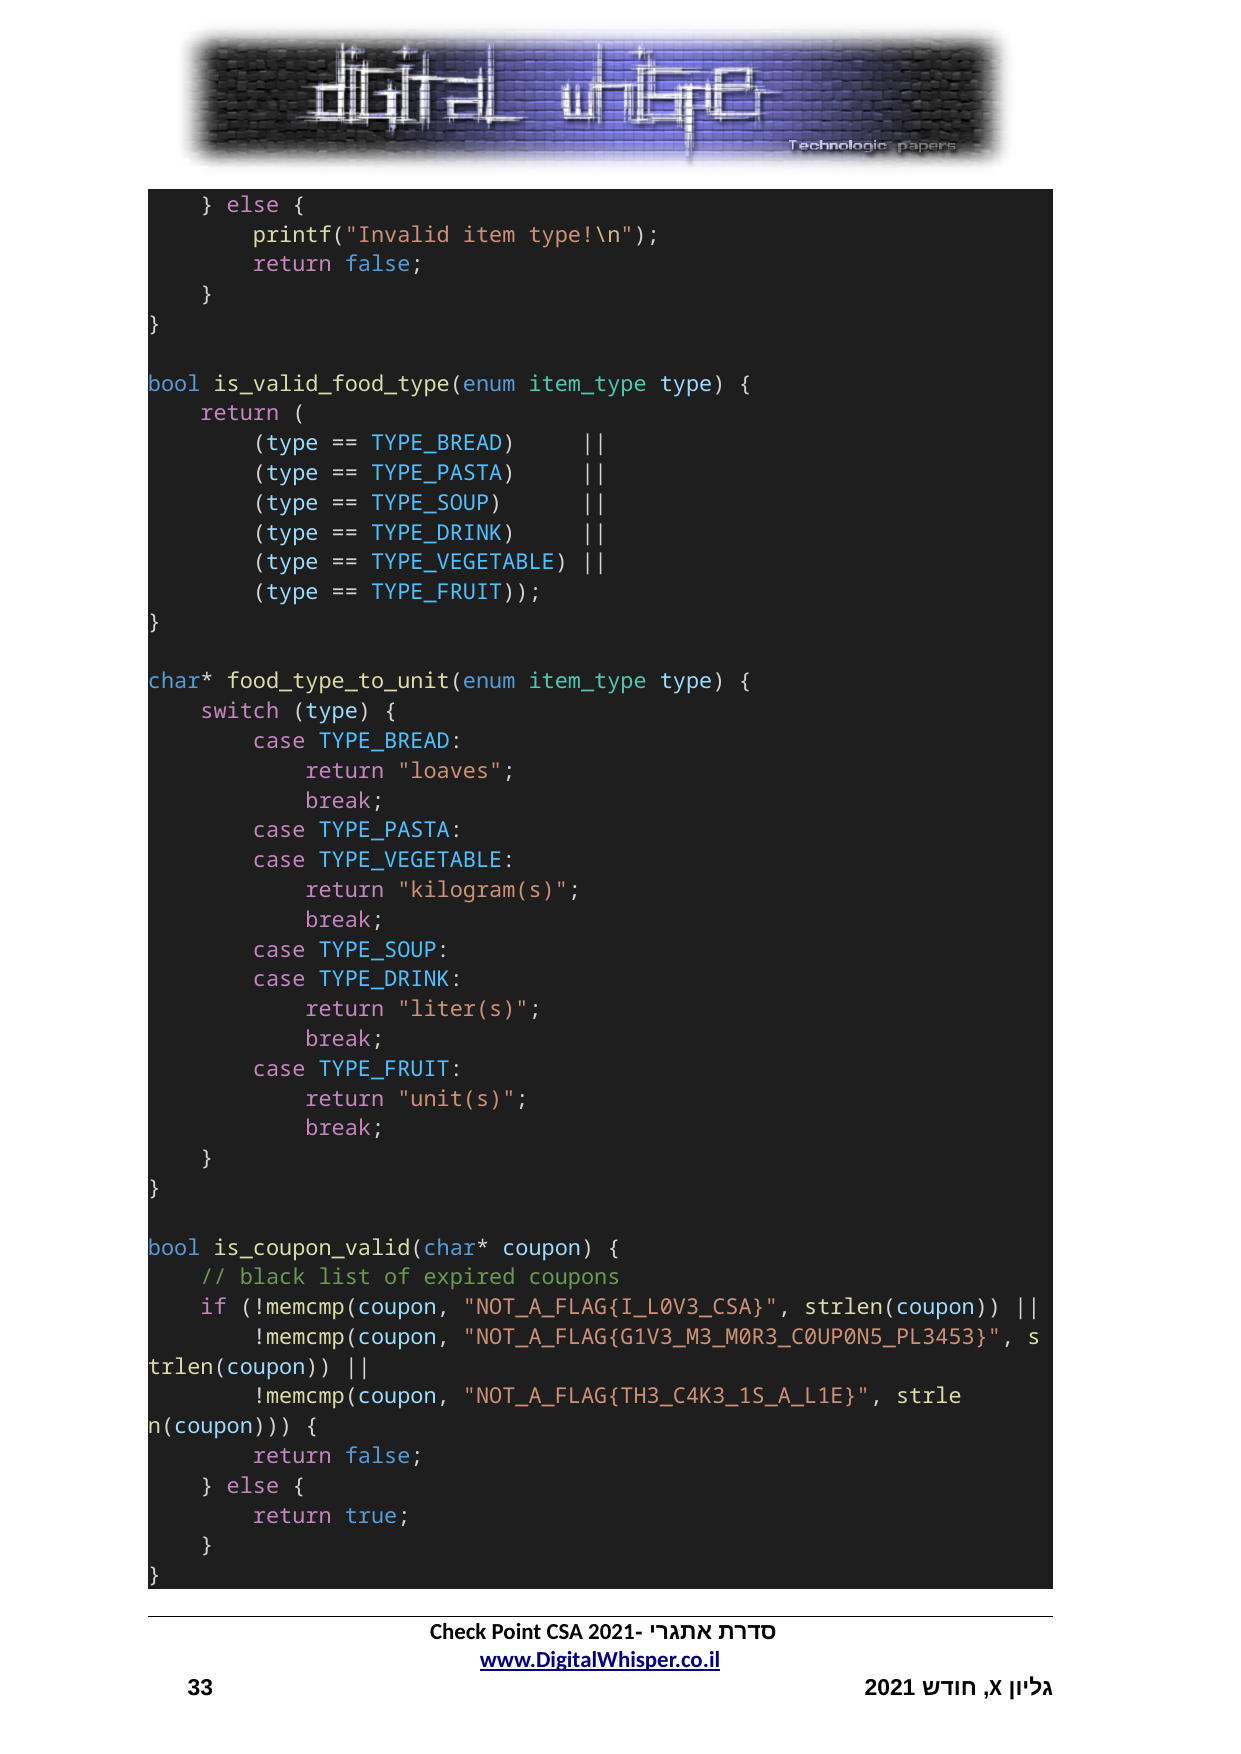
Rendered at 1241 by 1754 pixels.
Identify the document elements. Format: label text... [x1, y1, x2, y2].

text } [148, 278, 1053, 308]
text } [148, 1559, 1053, 1589]
text break; [148, 904, 1053, 933]
text case TYPE_BREAD: [148, 725, 1053, 755]
text return "kilogram(s)"; [148, 874, 1053, 904]
text } [148, 1172, 1053, 1202]
text bool is_coupon_valid(char* coupon) { [148, 1231, 1053, 1261]
text return "loaves"; [148, 755, 1053, 784]
text return false; [148, 248, 1053, 278]
text char* food_type_to_unit(enum item_type type) { [148, 665, 1053, 695]
text case TYPE_SOUP: [148, 933, 1053, 963]
text } [148, 308, 1053, 338]
text !memcmp(coupon, "NOT_A_FLAG{TH3_C4K3_1S_A_L1E}", strlen(coupon))) { [148, 1380, 1053, 1440]
text case TYPE_PASTA: [148, 814, 1053, 844]
text return ( [148, 397, 1053, 427]
text case TYPE_FRUIT: [148, 1053, 1053, 1082]
text break; [148, 1023, 1053, 1053]
text (type == TYPE_VEGETABLE) || [148, 546, 1053, 576]
text } [148, 1142, 1053, 1172]
text } [148, 606, 1053, 636]
text !memcmp(coupon, "NOT_A_FLAG{G1V3_M3_M0R3_C0UP0N5_PL3453}", strlen(coupon)) || [148, 1321, 1053, 1380]
text case TYPE_VEGETABLE: [148, 844, 1053, 874]
text (type == TYPE_FRUIT)); [148, 576, 1053, 606]
text bool is_valid_food_type(enum item_type type) { [148, 367, 1053, 397]
text } else { [148, 189, 1053, 218]
text return "liter(s)"; [148, 993, 1053, 1023]
text printf("Invalid item type!\n"); [148, 218, 1053, 248]
text (type == TYPE_SOUP) || [148, 487, 1053, 516]
text } [148, 1529, 1053, 1559]
text return "unit(s)"; [148, 1082, 1053, 1112]
text break; [148, 784, 1053, 814]
text (type == TYPE_BREAD) || [148, 427, 1053, 457]
picture [147, 19, 1047, 178]
text if (!memcmp(coupon, "NOT_A_FLAG{I_L0V3_CSA}", strlen(coupon)) || [148, 1291, 1053, 1321]
text // black list of expired coupons [148, 1261, 1053, 1291]
text (type == TYPE_PASTA) || [148, 457, 1053, 487]
text return true; [148, 1499, 1053, 1529]
text switch (type) { [148, 695, 1053, 725]
text return false; [148, 1440, 1053, 1470]
text } else { [148, 1470, 1053, 1499]
text case TYPE_DRINK: [148, 963, 1053, 993]
text (type == TYPE_DRINK) || [148, 516, 1053, 546]
text break; [148, 1112, 1053, 1142]
